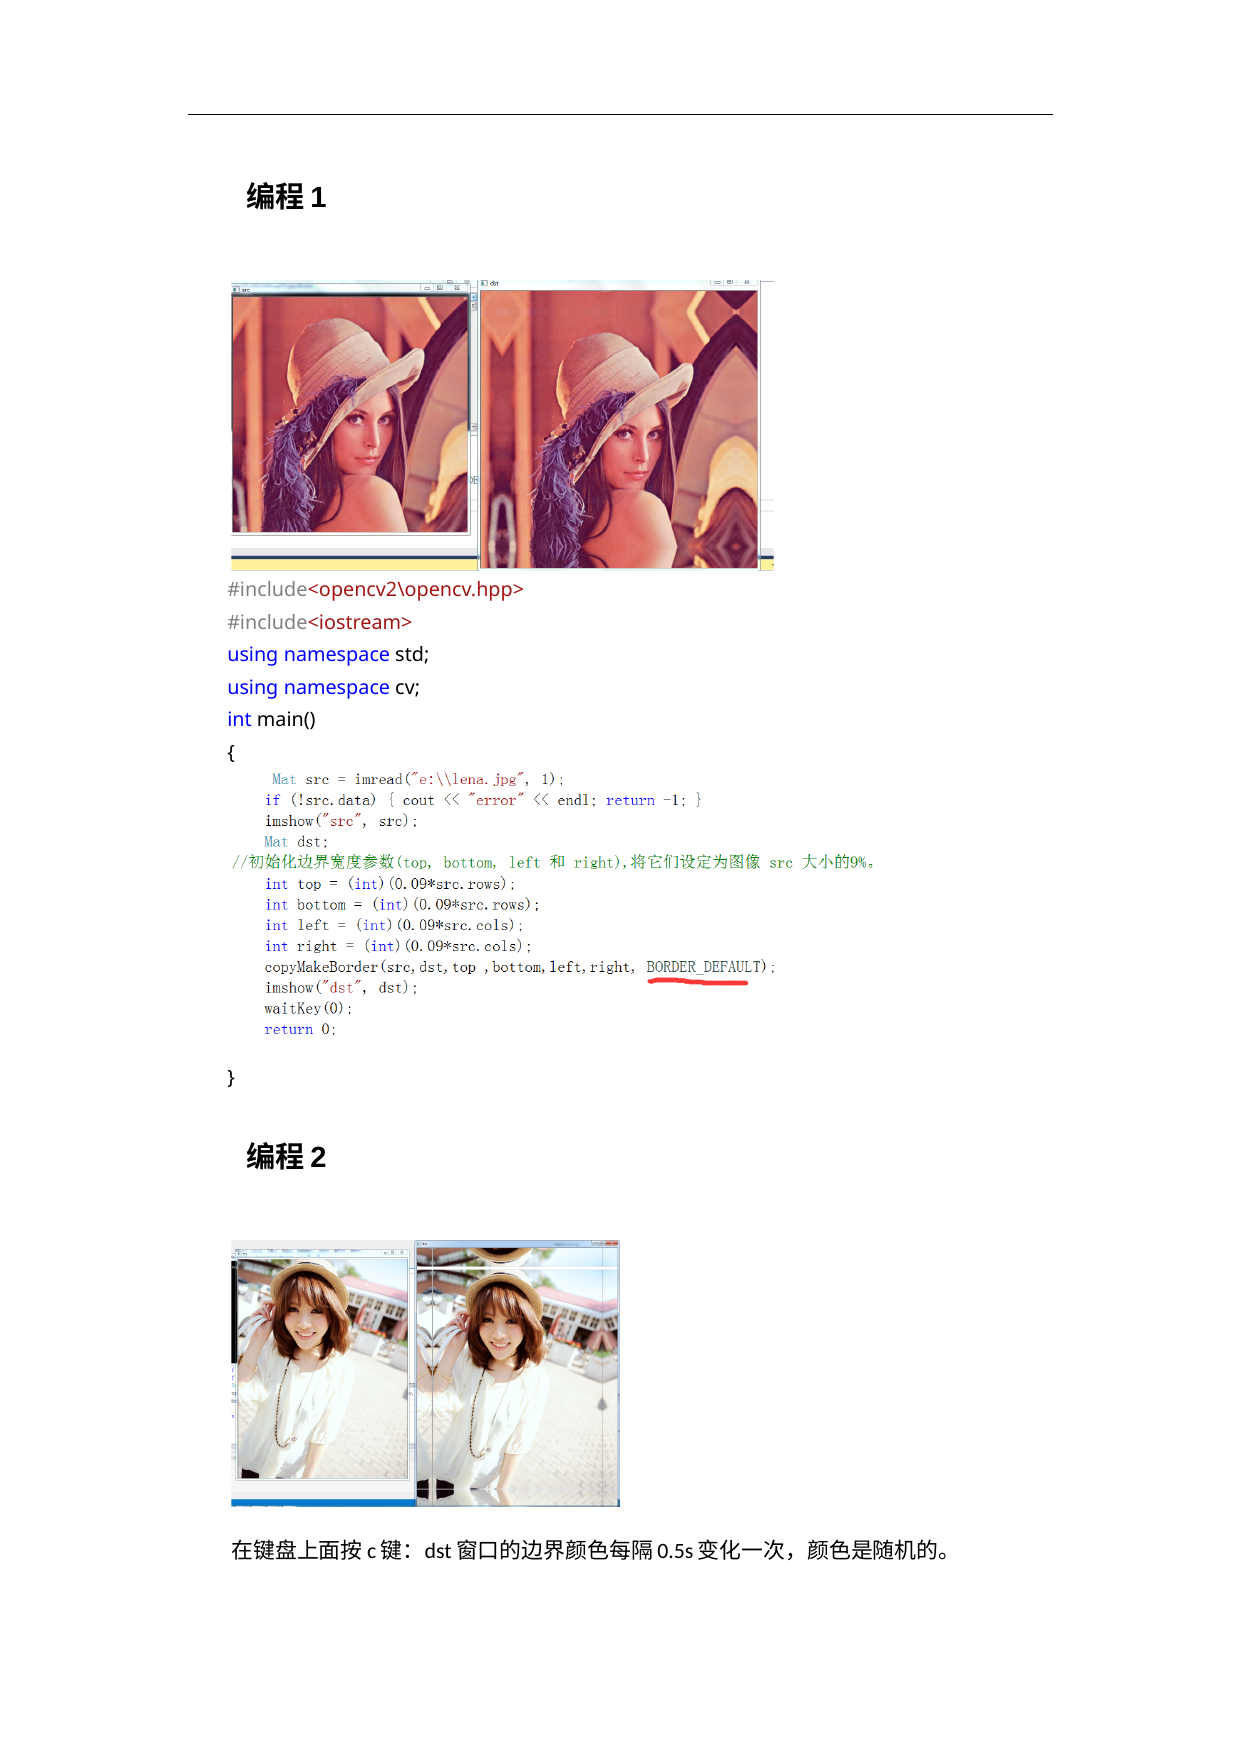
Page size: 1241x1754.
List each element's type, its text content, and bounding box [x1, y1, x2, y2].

text { [187, 735, 1053, 768]
text #include<opencv2\opencv.hpp> [187, 573, 1053, 605]
text #include<iostream> [187, 605, 1053, 638]
picture [231, 1240, 620, 1507]
text int main() [187, 703, 1053, 735]
picture [231, 767, 953, 1042]
text using namespace cv; [187, 670, 1053, 703]
text using namespace std; [187, 638, 1053, 670]
subtitle 编程1 [187, 162, 1053, 227]
subtitle 编程2 [187, 1122, 1053, 1187]
picture [231, 280, 774, 571]
text } [187, 1060, 1053, 1093]
text 在键盘上面按c键：dst窗口的边界颜色每隔0.5s变化一次，颜色是随机的。 [187, 1533, 1053, 1566]
